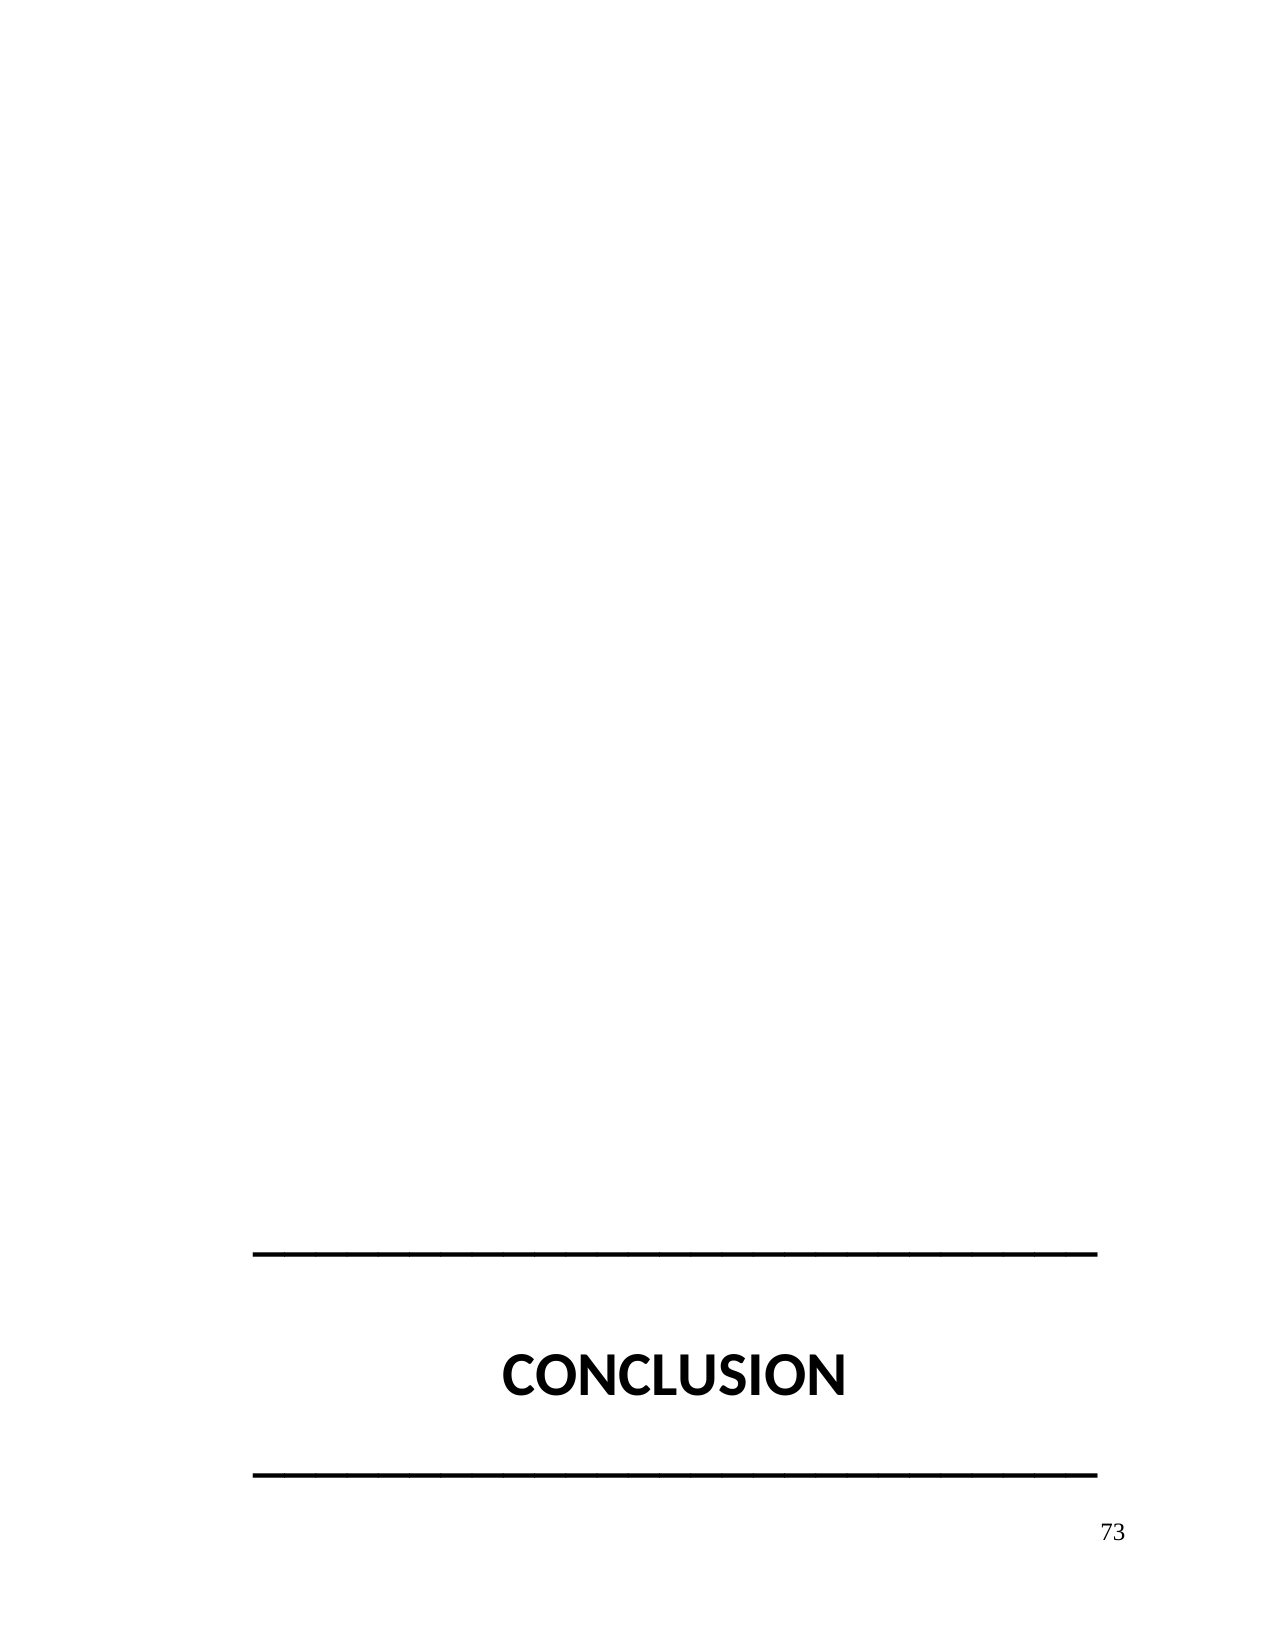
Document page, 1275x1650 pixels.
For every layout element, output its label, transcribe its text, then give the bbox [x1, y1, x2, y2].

text ___________________________ [225, 1191, 1125, 1262]
text CONCLUSION [225, 1334, 1125, 1411]
text ___________________________ [225, 1411, 1125, 1483]
